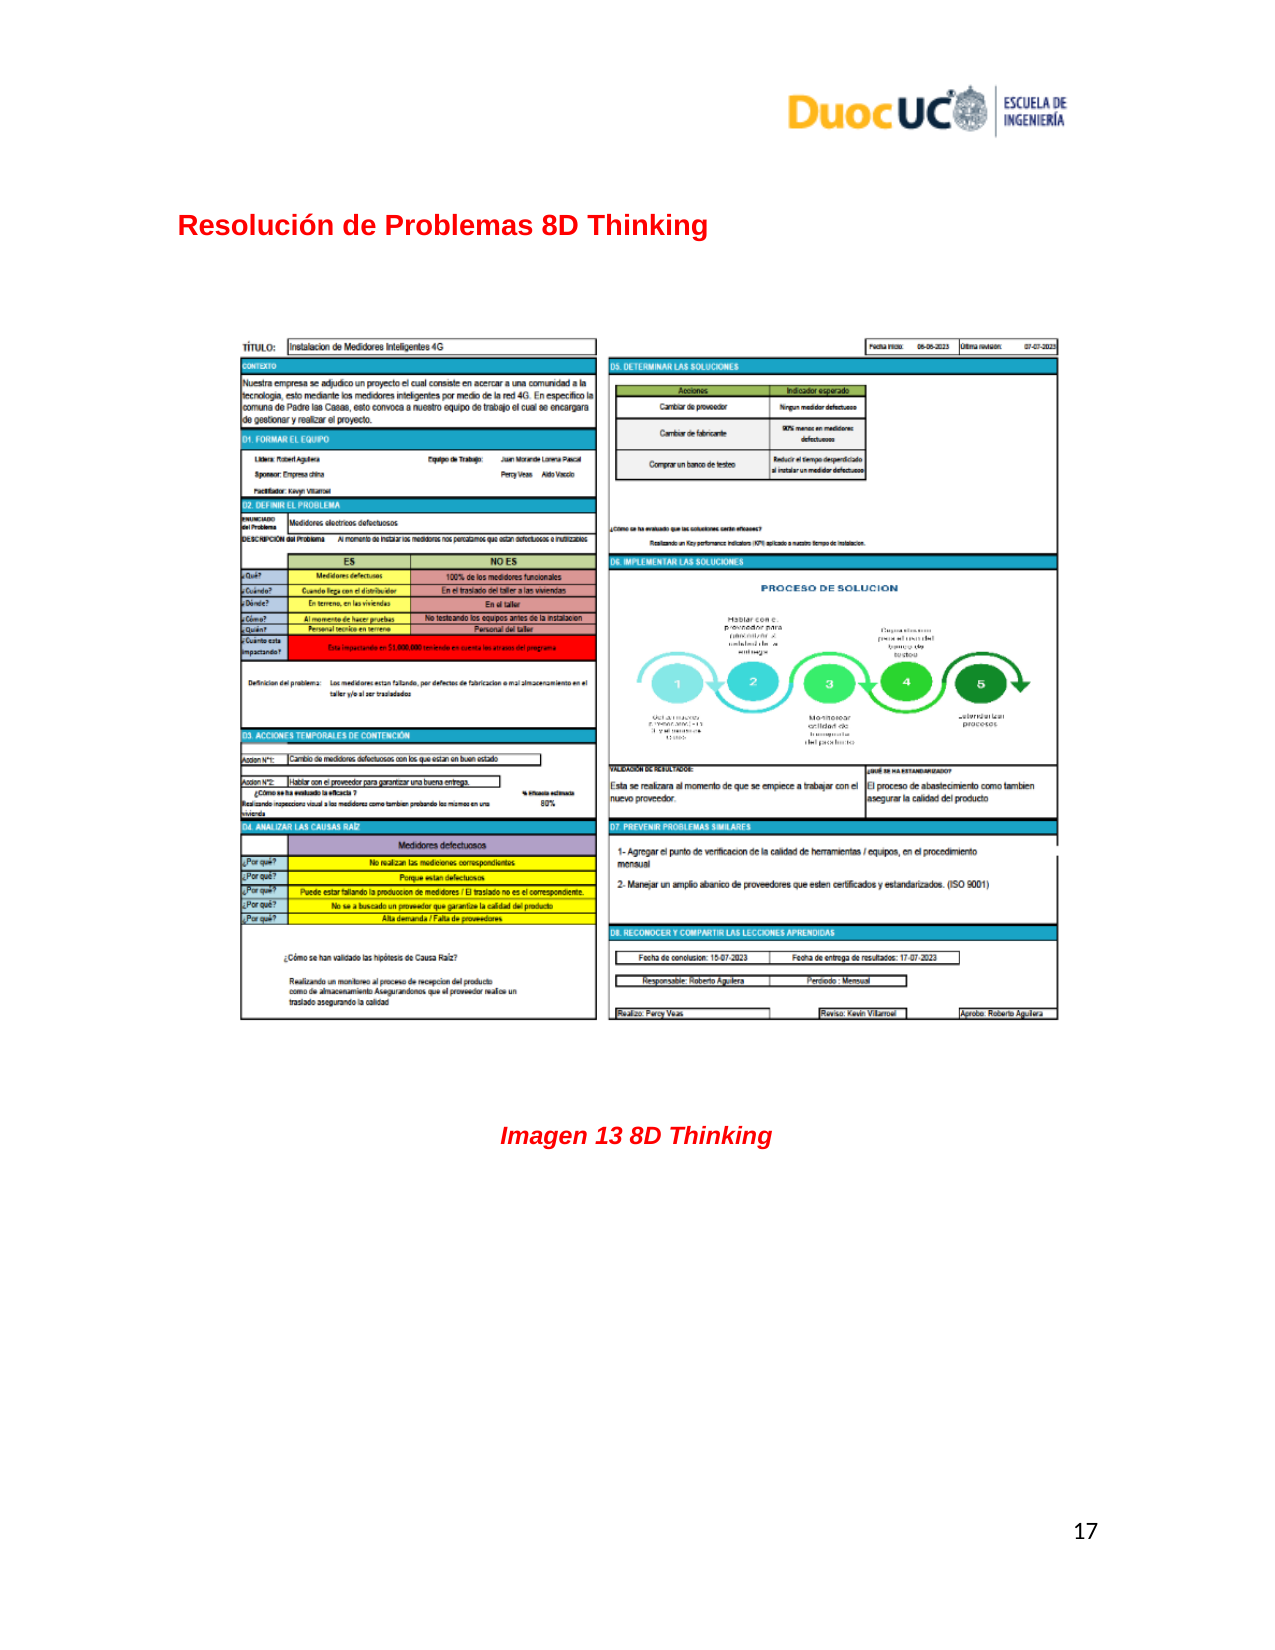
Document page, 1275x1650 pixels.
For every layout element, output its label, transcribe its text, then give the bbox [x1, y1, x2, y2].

subtitle Resolución de Problemas 8D Thinking [177, 208, 1098, 242]
picture [771, 73, 1088, 149]
text Imagen 13 8D Thinking [177, 1121, 1098, 1150]
